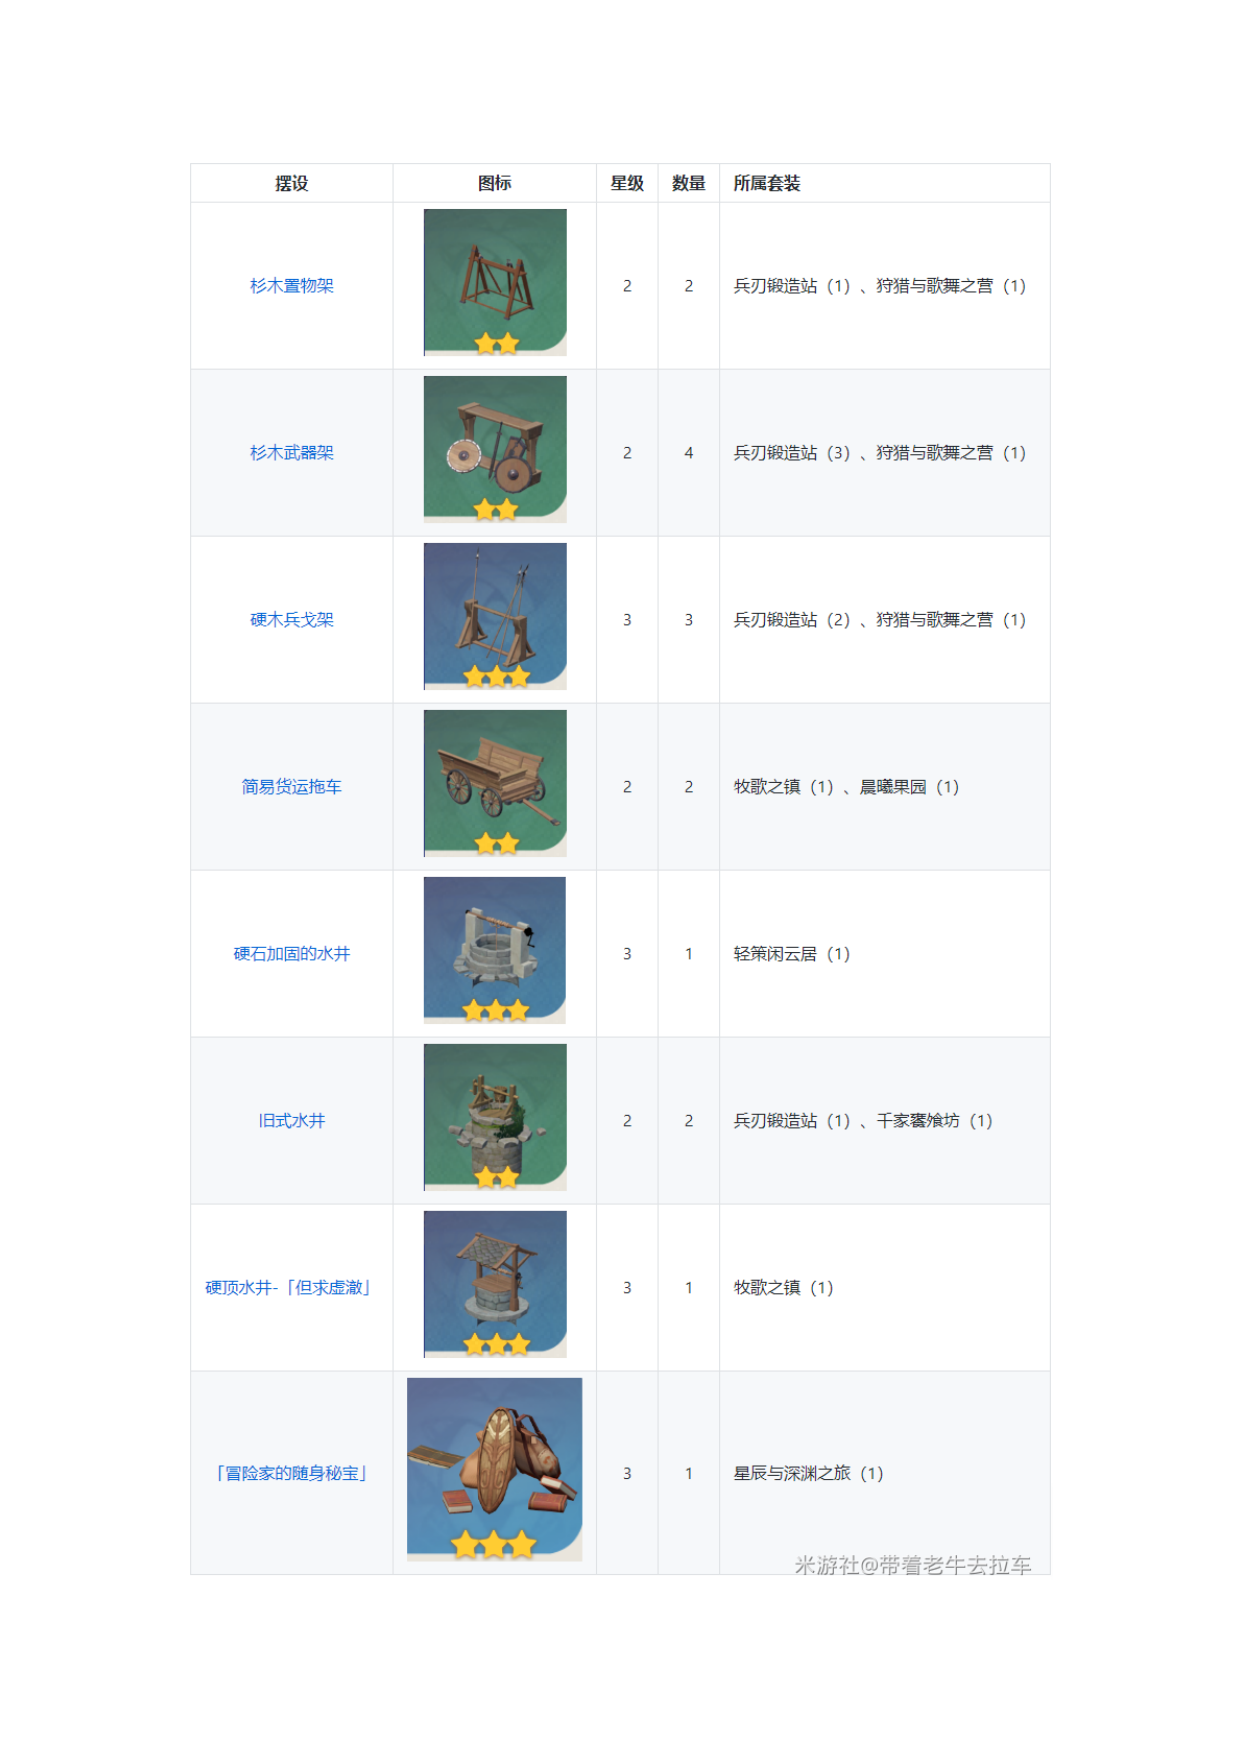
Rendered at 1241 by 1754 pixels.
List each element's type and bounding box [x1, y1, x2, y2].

picture [187, 162, 1053, 1592]
